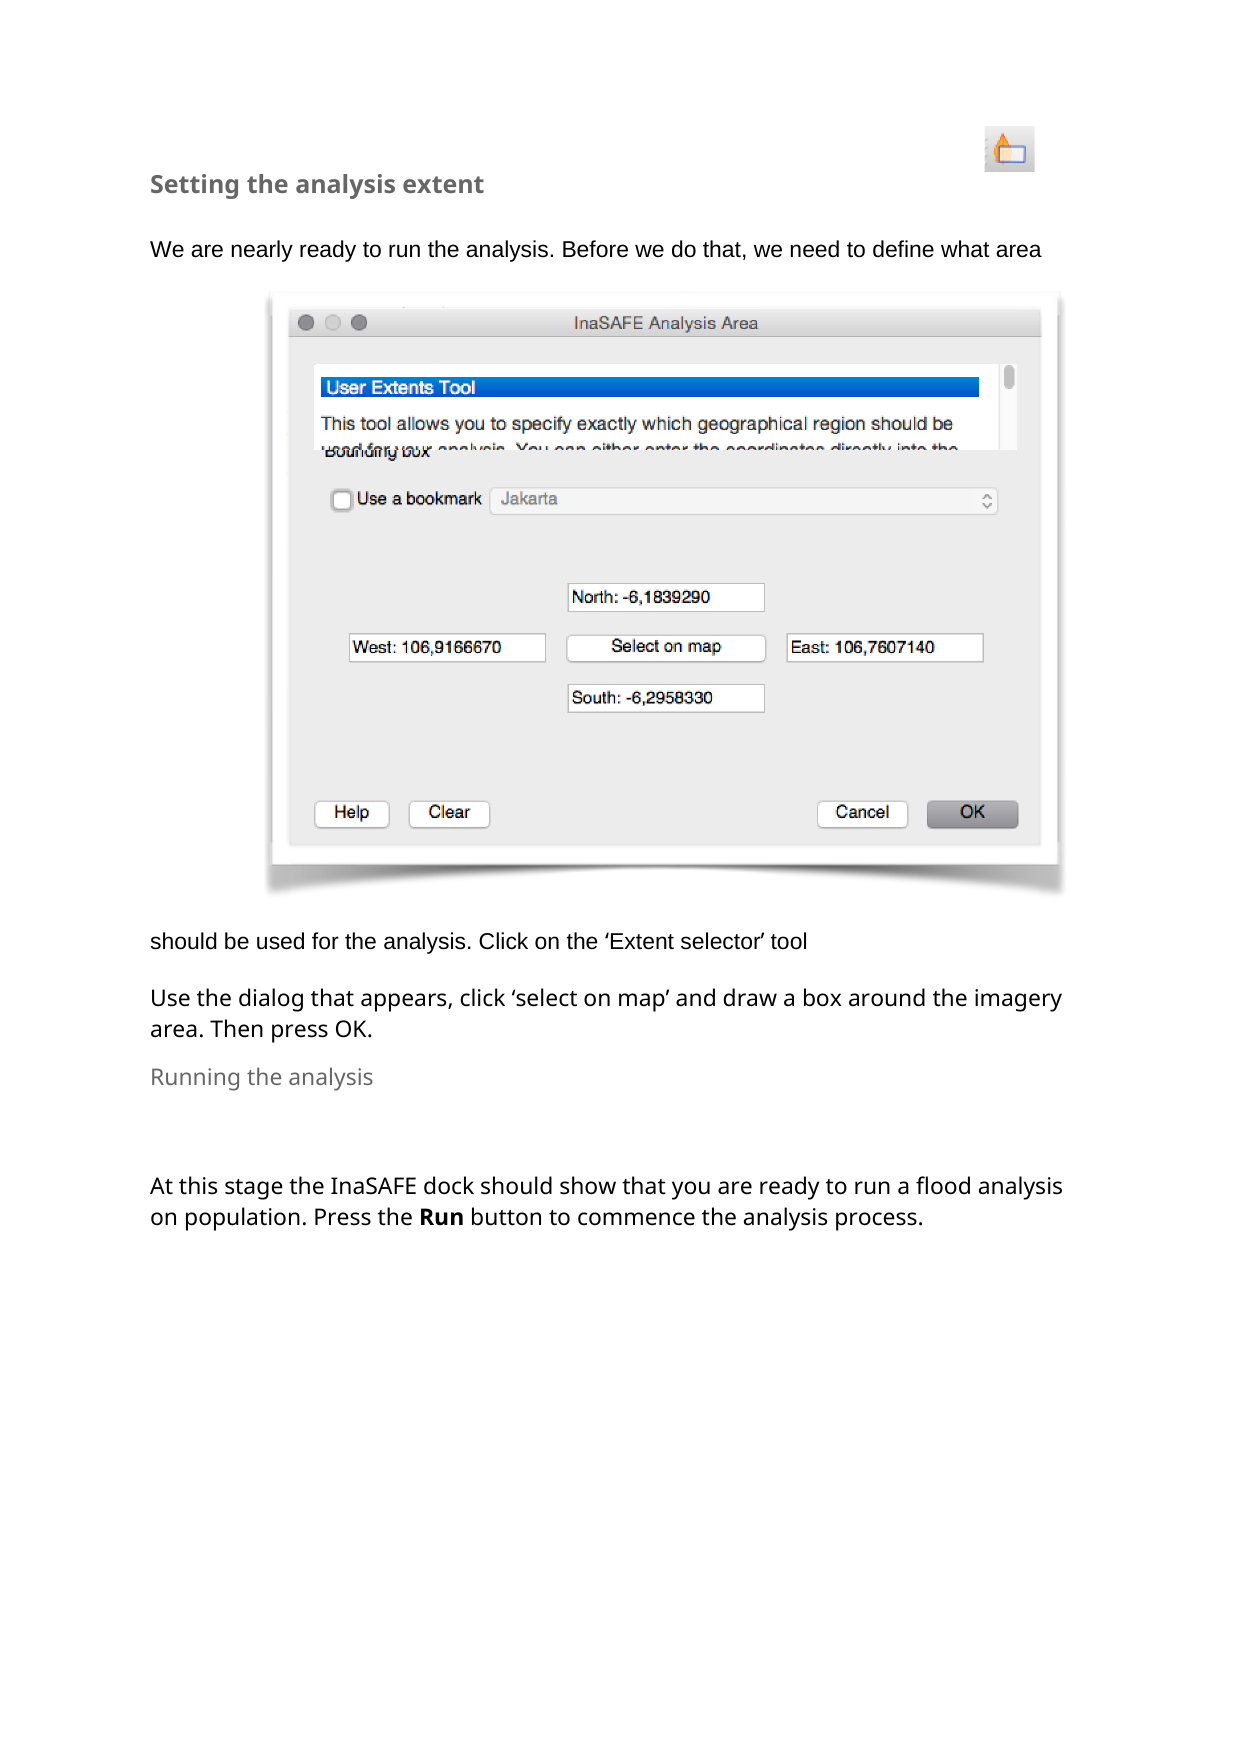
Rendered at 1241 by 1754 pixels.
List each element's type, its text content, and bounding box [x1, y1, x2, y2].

subtitle Setting the analysis extent [150, 167, 1090, 201]
subtitle At this stage the InaSAFE dock should show that you are ready to run a flood analysis on population. Press the Run button to commence the analysis process. [150, 1170, 1090, 1232]
subtitle Running the analysis [150, 1061, 1090, 1092]
picture [983, 126, 1035, 172]
subtitle Use the dialog that appears, click ‘select on map’ and draw a box around the imagery area. Then press OK. [150, 982, 1090, 1044]
picture [264, 291, 1069, 899]
